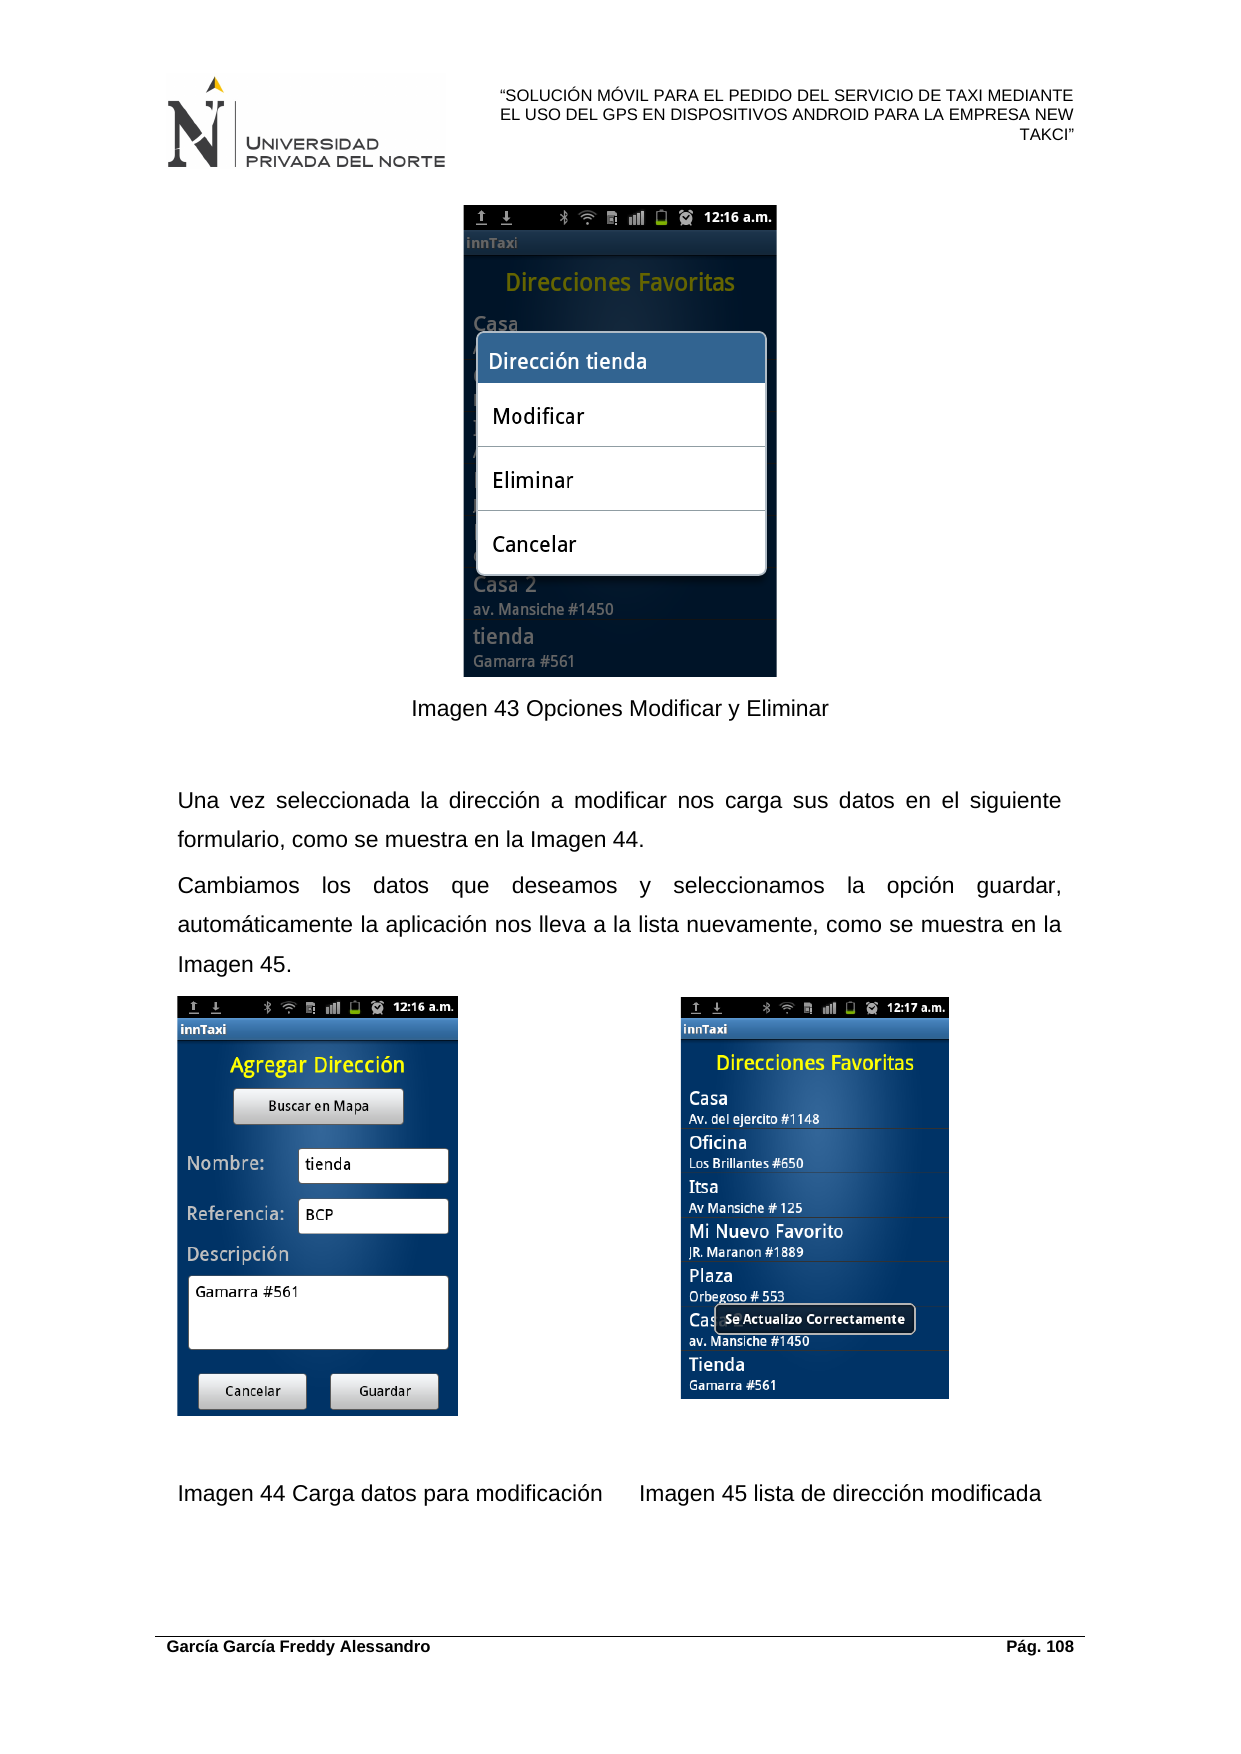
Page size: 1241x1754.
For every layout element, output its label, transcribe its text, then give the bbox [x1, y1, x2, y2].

picture [680, 997, 949, 1399]
text Una vez seleccionada la dirección a modificar nos carga sus datos en el siguiente formulario, como se muestra en la Imagen 44. [177, 787, 1063, 852]
picture [166, 73, 447, 169]
text Imagen 43 Opciones Modificar y Eliminar [177, 695, 1063, 722]
picture [177, 996, 458, 1416]
picture [463, 205, 777, 677]
text Cambiamos los datos que deseamos y seleccionamos la opción guardar, automáticamente la aplicación nos lleva a la lista nuevamente, como se muestra en la Imagen 45. [177, 872, 1063, 977]
text Imagen 44 Carga datos para modificación Imagen 45 lista de dirección modificada [177, 1479, 1063, 1506]
